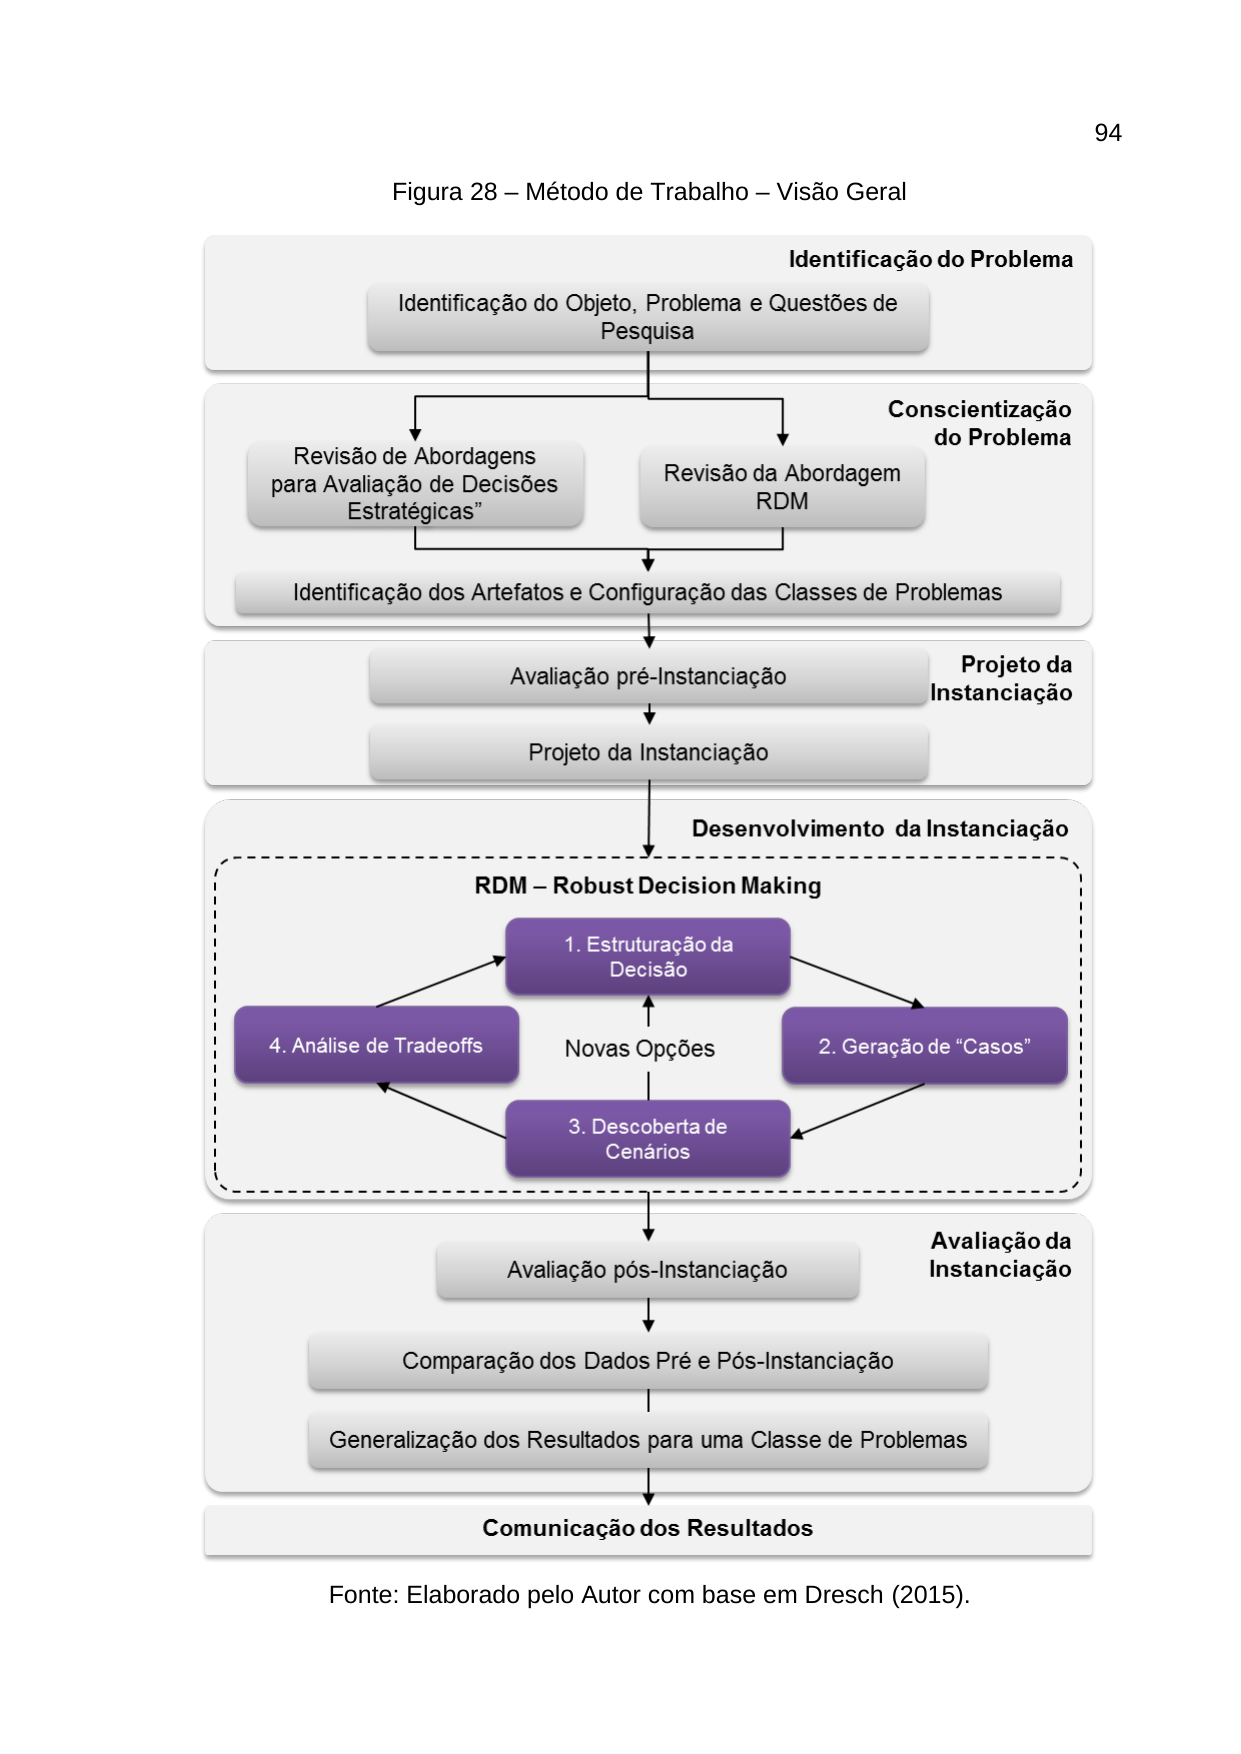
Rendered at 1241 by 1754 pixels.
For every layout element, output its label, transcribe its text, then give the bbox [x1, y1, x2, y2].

picture [198, 232, 1101, 1566]
text Fonte: Elaborado pelo Autor com base em Dresch (2015). [177, 1580, 1122, 1609]
